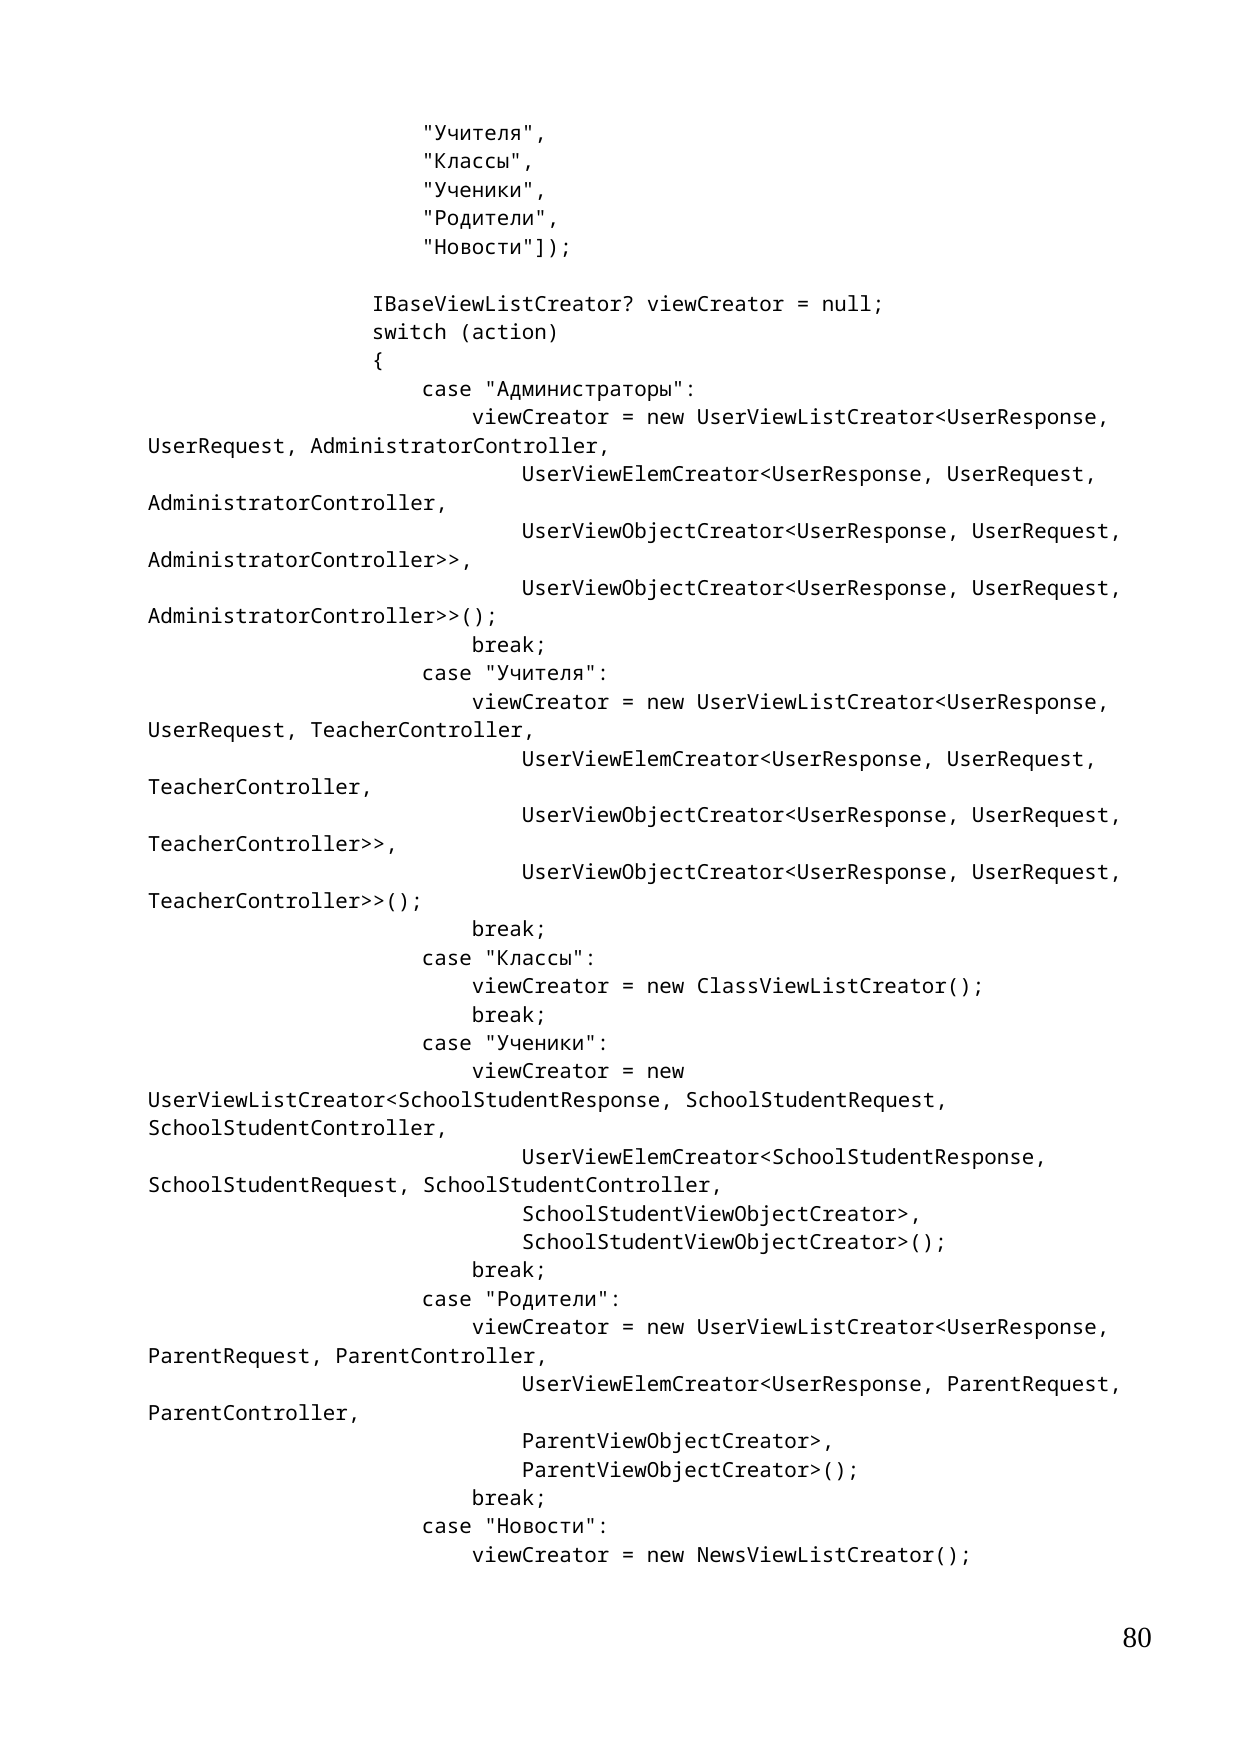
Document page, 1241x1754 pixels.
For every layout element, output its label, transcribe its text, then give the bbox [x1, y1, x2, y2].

text ParentViewObjectCreator>(); [148, 1455, 1152, 1483]
text break; [148, 1256, 1152, 1284]
text case "Учителя": [148, 658, 1152, 687]
text "Учителя", [148, 118, 1152, 147]
text case "Новости": [148, 1512, 1152, 1540]
text case "Классы": [148, 943, 1152, 971]
text break; [148, 1483, 1152, 1512]
text { [148, 346, 1152, 374]
text "Ученики", [148, 175, 1152, 203]
text viewCreator = new NewsViewListCreator(); [148, 1540, 1152, 1568]
text UserViewElemCreator<UserResponse, ParentRequest, ParentController, [148, 1369, 1152, 1426]
text UserViewElemCreator<SchoolStudentResponse, SchoolStudentRequest, SchoolStudentController, [148, 1142, 1152, 1199]
text case "Ученики": [148, 1028, 1152, 1057]
text "Классы", [148, 147, 1152, 175]
text UserViewElemCreator<UserResponse, UserRequest, TeacherController, [148, 744, 1152, 801]
text UserViewObjectCreator<UserResponse, UserRequest, TeacherController>>(); [148, 857, 1152, 914]
text viewCreator = new ClassViewListCreator(); [148, 971, 1152, 1000]
text UserViewObjectCreator<UserResponse, UserRequest, AdministratorController>>(); [148, 573, 1152, 630]
text SchoolStudentViewObjectCreator>(); [148, 1227, 1152, 1256]
text viewCreator = new UserViewListCreator<SchoolStudentResponse, SchoolStudentRequest, SchoolStudentController, [148, 1057, 1152, 1142]
text case "Администраторы": [148, 374, 1152, 402]
text UserViewObjectCreator<UserResponse, UserRequest, TeacherController>>, [148, 801, 1152, 857]
text UserViewObjectCreator<UserResponse, UserRequest, AdministratorController>>, [148, 516, 1152, 573]
text ParentViewObjectCreator>, [148, 1426, 1152, 1455]
text IBaseViewListCreator? viewCreator = null; [148, 289, 1152, 317]
text viewCreator = new UserViewListCreator<UserResponse, UserRequest, AdministratorController, [148, 402, 1152, 459]
text viewCreator = new UserViewListCreator<UserResponse, UserRequest, TeacherController, [148, 687, 1152, 744]
text break; [148, 1000, 1152, 1028]
text "Родители", [148, 203, 1152, 232]
text break; [148, 630, 1152, 658]
text SchoolStudentViewObjectCreator>, [148, 1199, 1152, 1227]
text "Новости"]); [148, 232, 1152, 260]
text switch (action) [148, 317, 1152, 346]
text break; [148, 914, 1152, 943]
text UserViewElemCreator<UserResponse, UserRequest, AdministratorController, [148, 459, 1152, 516]
text viewCreator = new UserViewListCreator<UserResponse, ParentRequest, ParentController, [148, 1312, 1152, 1369]
text case "Родители": [148, 1284, 1152, 1312]
